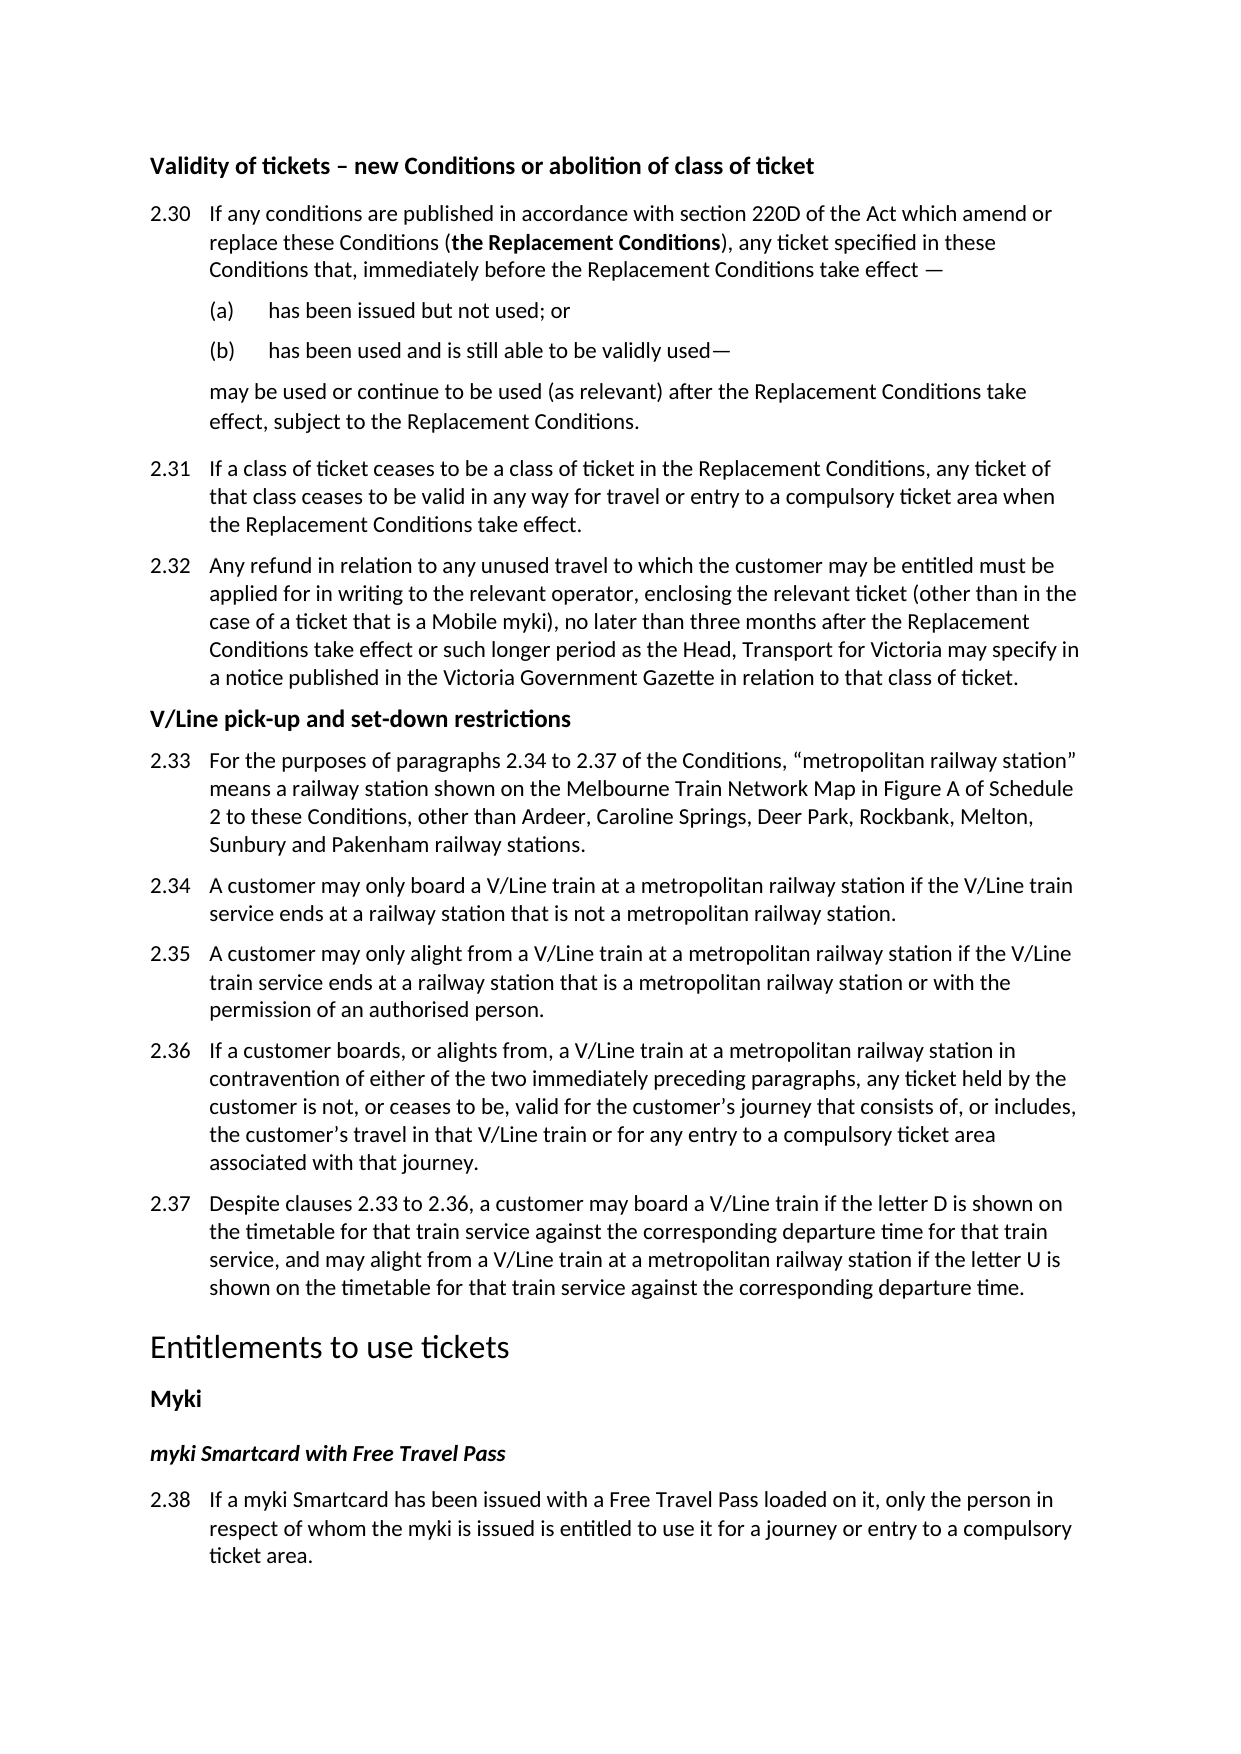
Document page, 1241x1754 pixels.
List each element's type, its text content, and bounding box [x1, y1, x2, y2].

subtitle Myki [150, 1383, 1090, 1414]
subtitle V/Line pick-up and set-down restrictions [150, 703, 1090, 734]
list If a myki Smartcard has been issued with a Free Travel Pass loaded on it, only the person in respect of whom the myki is issued is entitled to use it for a journey or entry to a compulsory ticket area. [150, 1486, 1090, 1570]
list has been issued but not used; or [209, 296, 1090, 324]
list If any conditions are published in accordance with section 220D of the Act which amend or replace these Conditions (the Replacement Conditions), any ticket specified in these Conditions that, immediately before the Replacement Conditions take effect — [150, 199, 1090, 284]
list If a customer boards, or alights from, a V/Line train at a metropolitan railway station in contravention of either of the two immediately preceding paragraphs, any ticket held by the customer is not, or ceases to be, valid for the customer’s journey that consists of, or includes, the customer’s travel in that V/Line train or for any entry to a compulsory ticket area associated with that journey. [150, 1036, 1090, 1176]
subtitle Entitlements to use tickets [150, 1326, 1090, 1367]
text Validity of tickets – new Conditions or abolition of class of ticket [150, 150, 1090, 181]
list Despite clauses 2.33 to 2.36, a customer may board a V/Line train if the letter D is shown on the timetable for that train service against the corresponding departure time for that train service, and may alight from a V/Line train at a metropolitan railway station if the letter U is shown on the timetable for that train service against the corresponding departure time. [150, 1189, 1090, 1301]
text may be used or continue to be used (as relevant) after the Replacement Conditions take effect, subject to the Replacement Conditions. [209, 377, 1090, 435]
list For the purposes of paragraphs 2.34 to 2.37 of the Conditions, “metropolitan railway station” means a railway station shown on the Melbourne Train Network Map in Figure A of Schedule 2 to these Conditions, other than Ardeer, Caroline Springs, Deer Park, Rockbank, Melton, Sunbury and Pakenham railway stations. [150, 746, 1090, 858]
list has been used and is still able to be validly used— [209, 337, 1090, 365]
list If a class of ticket ceases to be a class of ticket in the Replacement Conditions, any ticket of that class ceases to be valid in any way for travel or entry to a compulsory ticket area when the Replacement Conditions take effect. [150, 454, 1090, 538]
list A customer may only board a V/Line train at a metropolitan railway station if the V/Line train service ends at a railway station that is not a metropolitan railway station. [150, 871, 1090, 927]
list Any refund in relation to any unused travel to which the customer may be entitled must be applied for in writing to the relevant operator, enclosing the relevant ticket (other than in the case of a ticket that is a Mobile myki), no later than three months after the Replacement Conditions take effect or such longer period as the Head, Transport for Victoria may specify in a notice published in the Victoria Government Gazette in relation to that class of ticket. [150, 551, 1090, 691]
subtitle myki Smartcard with Free Travel Pass [150, 1439, 1090, 1467]
list A customer may only alight from a V/Line train at a metropolitan railway station if the V/Line train service ends at a railway station that is a metropolitan railway station or with the permission of an authorised person. [150, 939, 1090, 1024]
